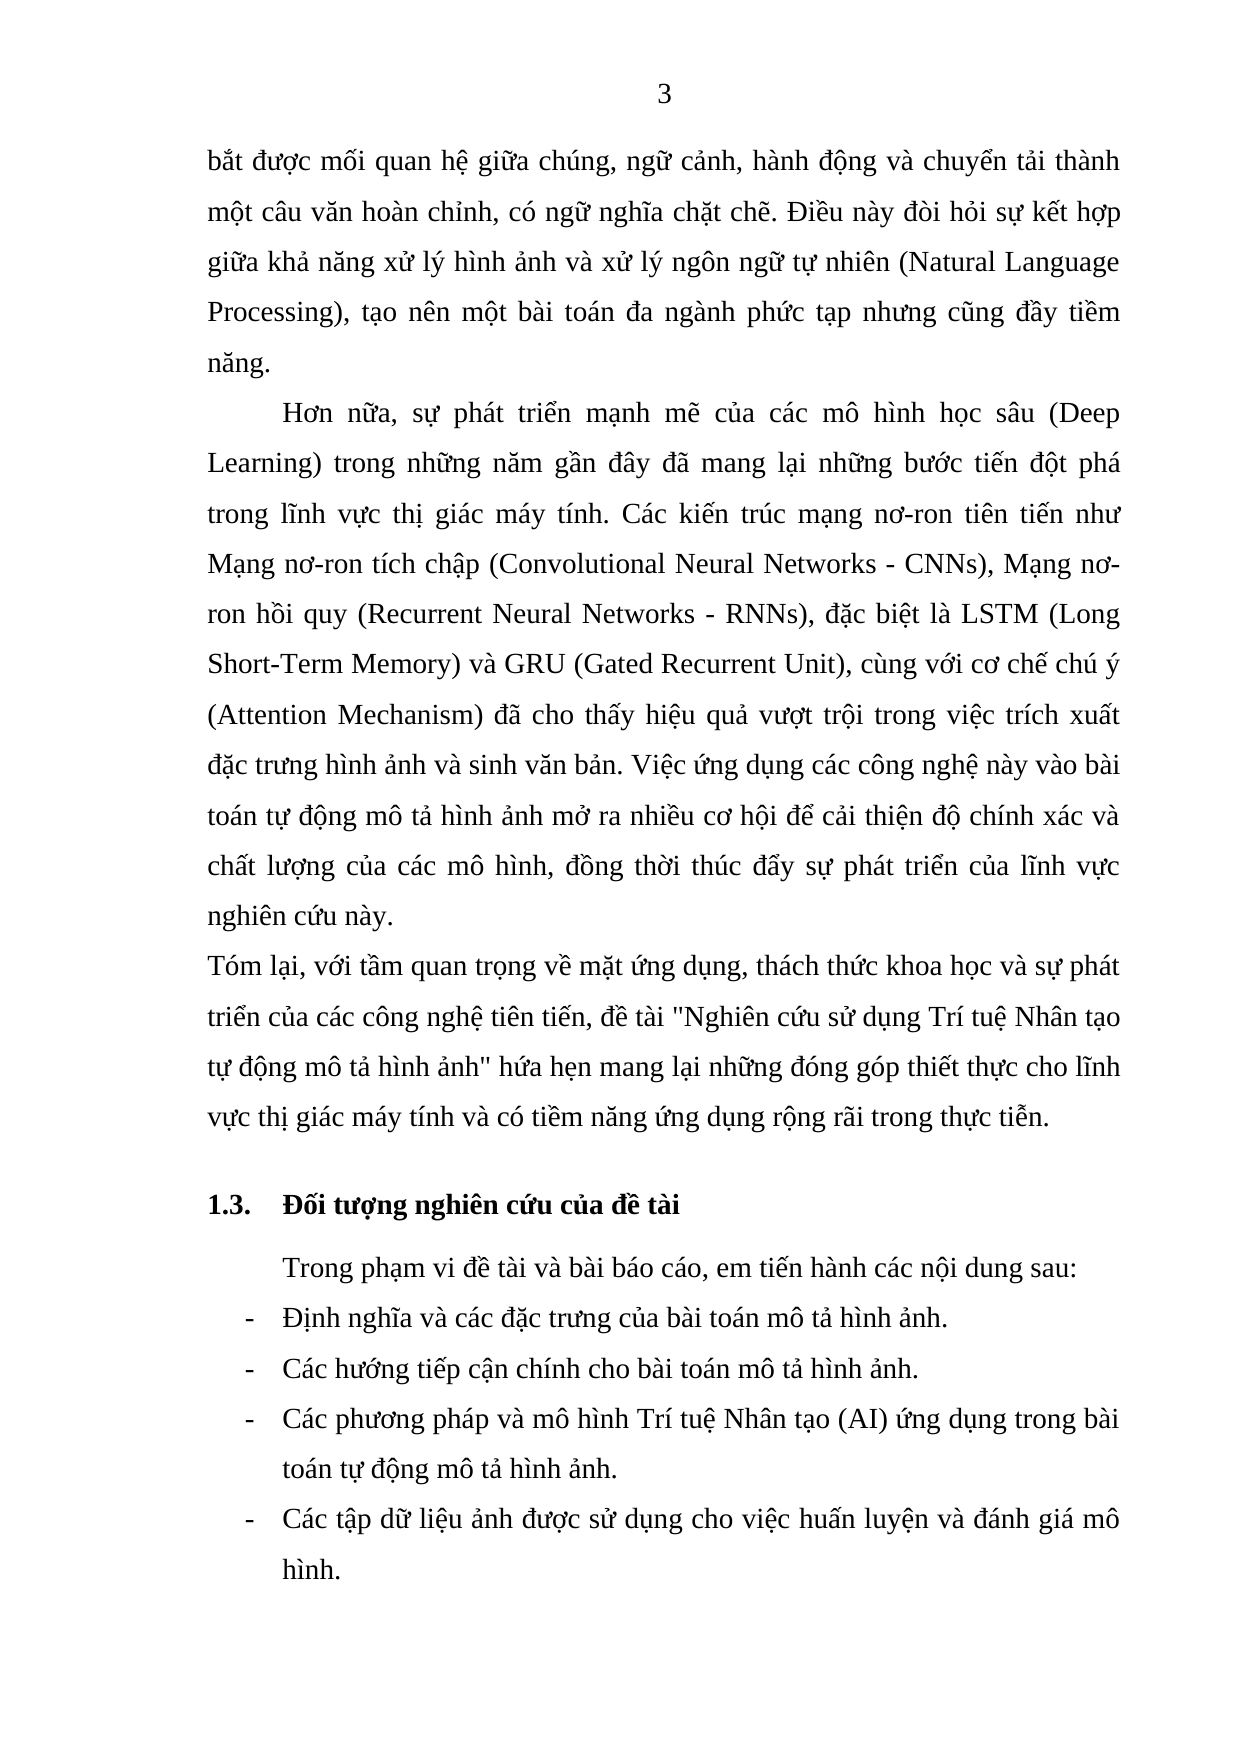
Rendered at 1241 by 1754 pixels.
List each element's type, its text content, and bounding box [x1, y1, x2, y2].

list Các hướng tiếp cận chính cho bài toán mô tả hình ảnh. [244, 1351, 1122, 1384]
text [207, 143, 1122, 378]
list Các phương pháp và mô hình Trí tuệ Nhân tạo (AI) ứng dụng trong bài toán tự động mô tả hình ảnh. [244, 1401, 1122, 1485]
text Tóm lại, với tầm quan trọng về mặt ứng dụng, thách thức khoa học và sự phát triển của các công nghệ tiên tiến, đề tài "Nghiên cứu sử dụng Trí tuệ Nhân tạo tự động mô tả hình ảnh" hứa hẹn mang lại những đóng góp thiết thực cho lĩnh vực thị giác máy tính và có tiềm năng ứng dụng rộng rãi trong thực tiễn. [207, 948, 1122, 1133]
list Định nghĩa và các đặc trưng của bài toán mô tả hình ảnh. [244, 1300, 1122, 1334]
subtitle 1.3. Đối tượng nghiên cứu của đề tài [207, 1187, 1122, 1221]
list Các tập dữ liệu ảnh được sử dụng cho việc huấn luyện và đánh giá mô hình. [244, 1502, 1122, 1586]
text Trong phạm vi đề tài và bài báo cáo, em tiến hành các nội dung sau: [207, 1250, 1122, 1284]
text Hơn nữa, sự phát triển mạnh mẽ của các mô hình học sâu (Deep Learning) trong những năm gần đây đã mang lại những bước tiến đột phá trong lĩnh vực thị giác máy tính. Các kiến trúc mạng nơ-ron tiên tiến như Mạng nơ-ron tích chập (Convolutional Neural Networks - CNNs), Mạng nơ-ron hồi quy (Recurrent Neural Networks - RNNs), đặc biệt là LSTM (Long Short-Term Memory) và GRU (Gated Recurrent Unit), cùng với cơ chế chú ý (Attention Mechanism) đã cho thấy hiệu quả vượt trội trong việc trích xuất đặc trưng hình ảnh và sinh văn bản. Việc ứng dụng các công nghệ này vào bài toán tự động mô tả hình ảnh mở ra nhiều cơ hội để cải thiện độ chính xác và chất lượng của các mô hình, đồng thời thúc đẩy sự phát triển của lĩnh vực nghiên cứu này. [207, 395, 1122, 932]
